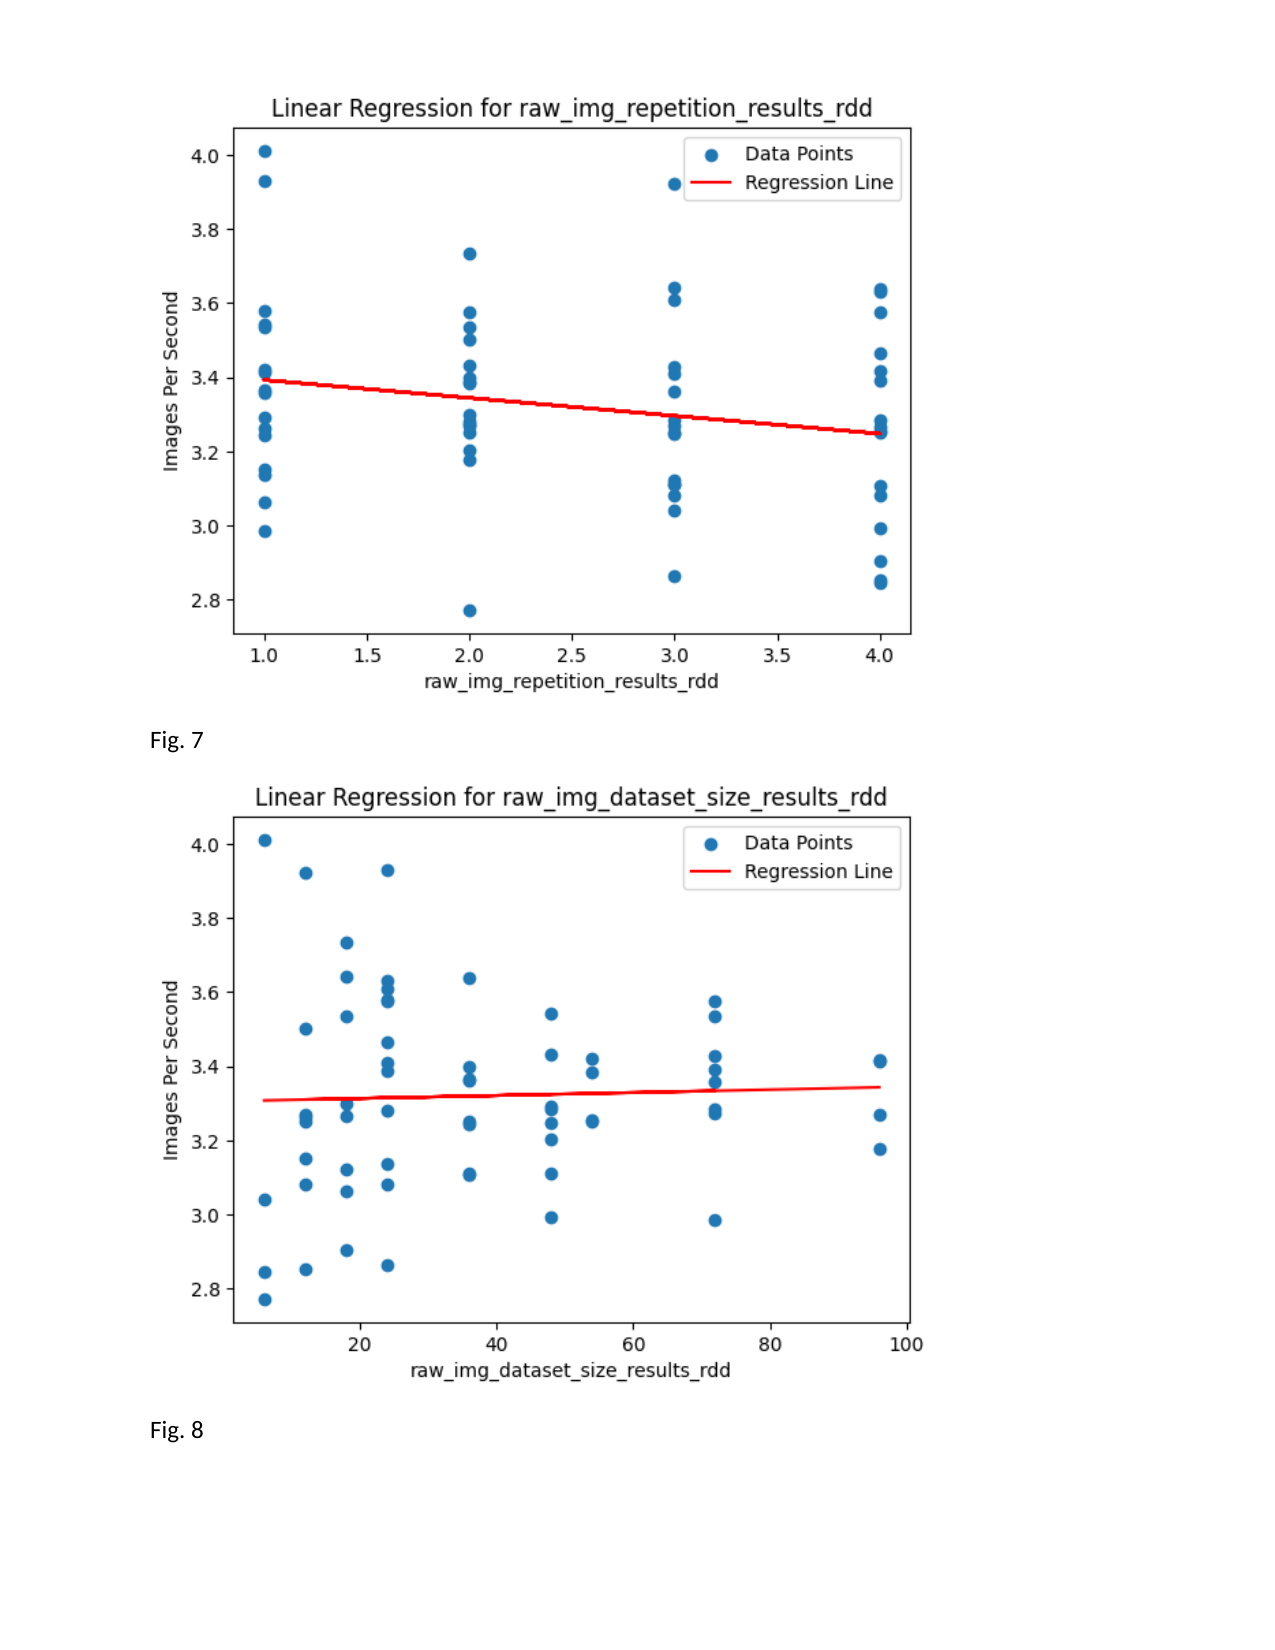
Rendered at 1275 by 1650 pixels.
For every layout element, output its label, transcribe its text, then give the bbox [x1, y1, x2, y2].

text Fig. 7 [150, 724, 1125, 755]
picture [150, 84, 924, 706]
text Fig. 8 [150, 1414, 1125, 1444]
picture [150, 773, 937, 1395]
